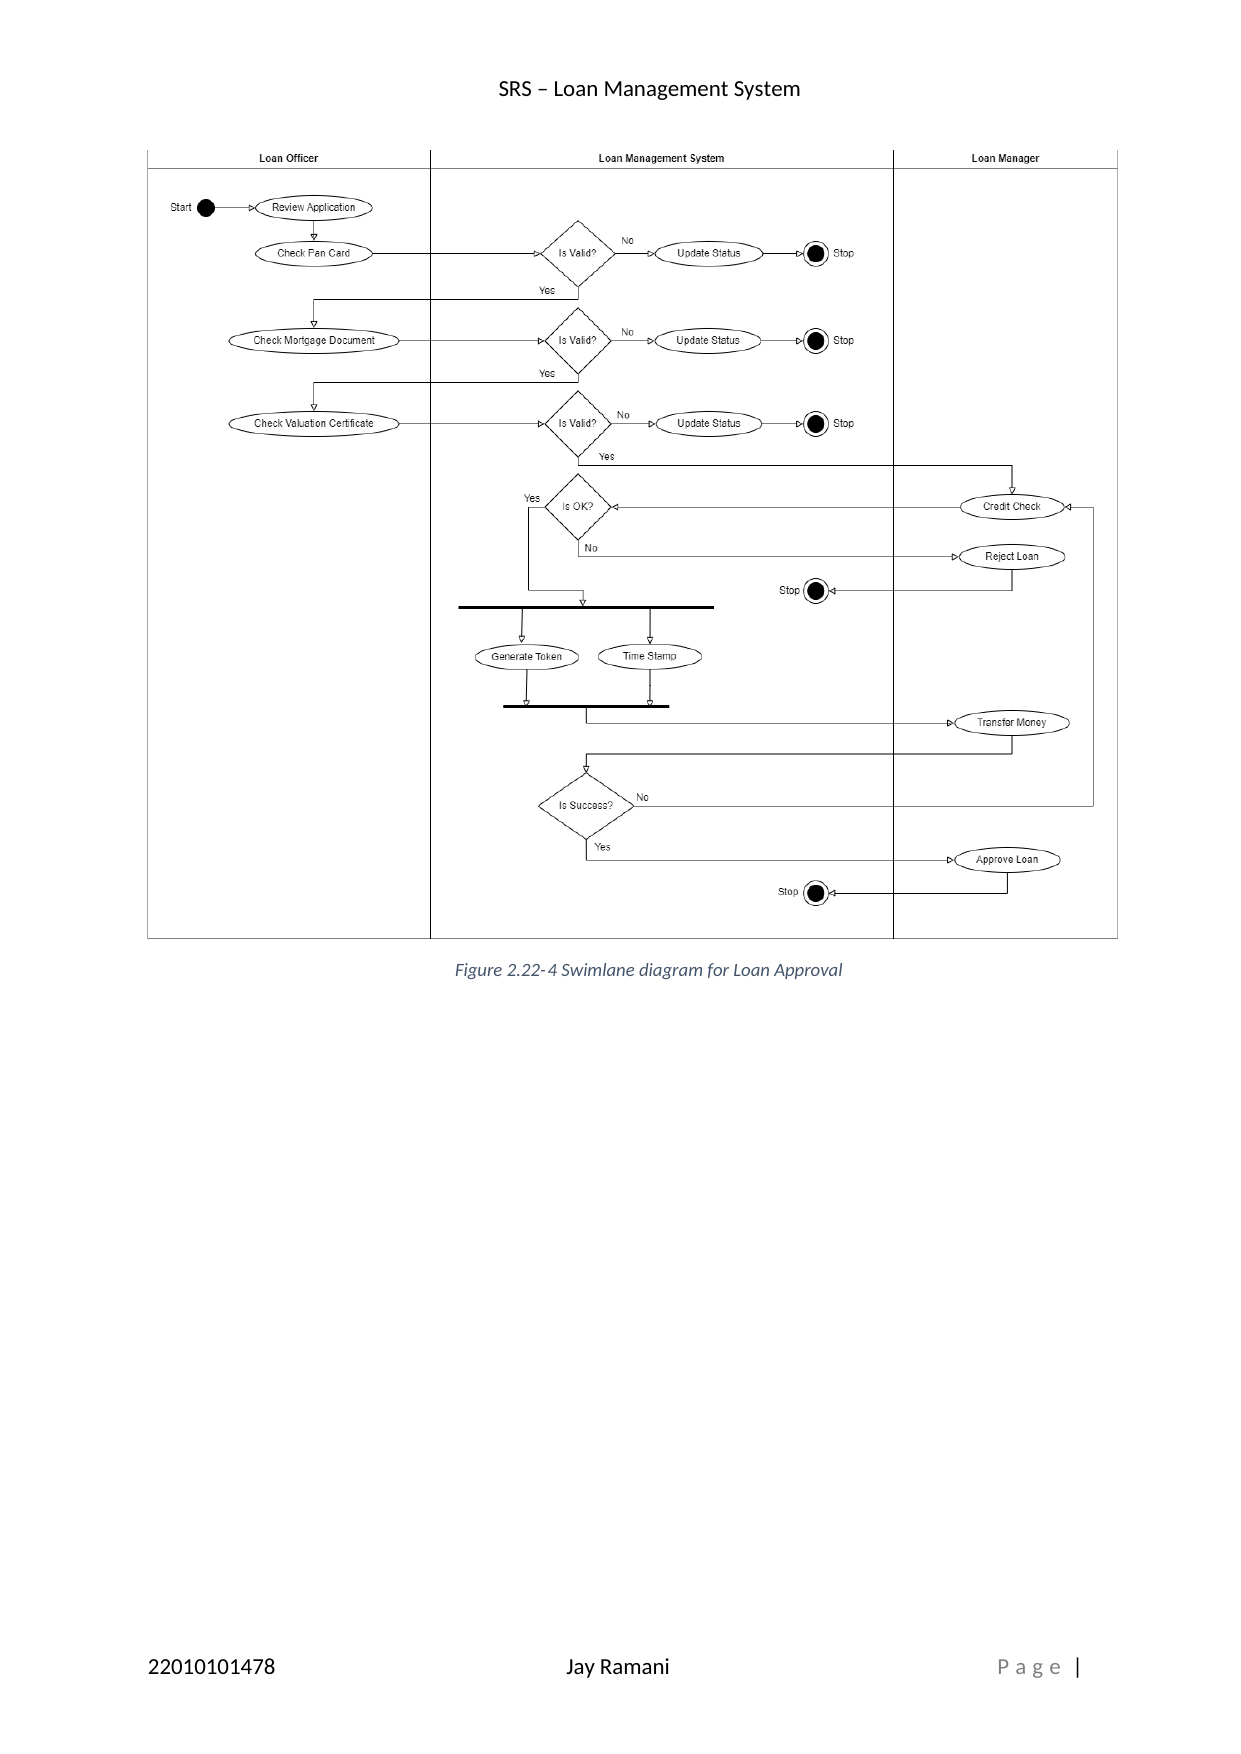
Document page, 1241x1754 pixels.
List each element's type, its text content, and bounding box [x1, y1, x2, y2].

text Figure 2.22-4 Swimlane diagram for Loan Approval [148, 958, 1152, 981]
picture [147, 150, 1118, 939]
